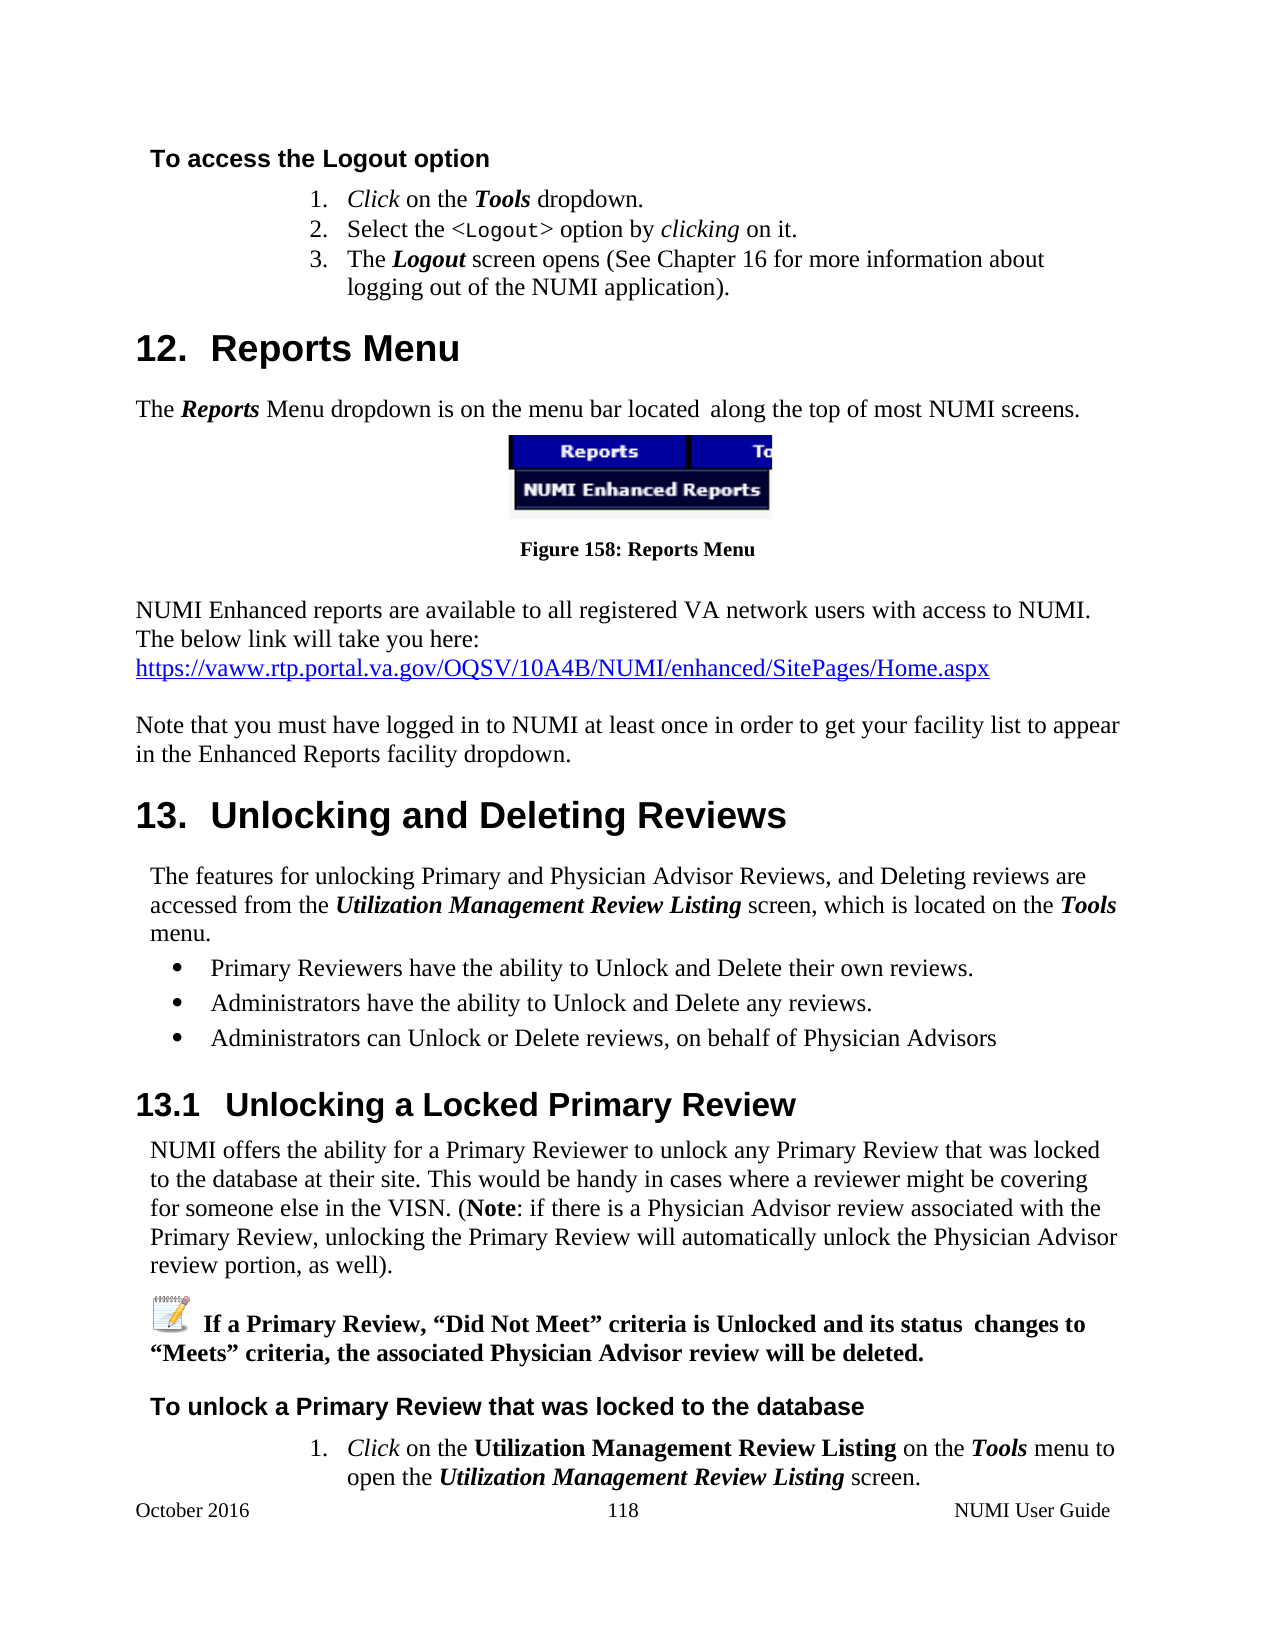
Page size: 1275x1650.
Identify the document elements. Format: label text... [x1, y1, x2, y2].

text Note that you must have logged in to NUMI at least once in order to get your facility list to appear in the Enhanced Reports facility dropdown. [135, 711, 1139, 768]
picture [508, 435, 773, 519]
subtitle Reports Menu [135, 326, 1139, 369]
picture [150, 1291, 191, 1333]
list Select the <Logout> option by clicking on it. [309, 214, 1139, 244]
list Click on the Utilization Management Review Listing on the Tools menu to open the Utilization Management Review Listing screen. [309, 1433, 1117, 1490]
list Administrators have the ability to Unlock and Delete any reviews. [173, 988, 1139, 1017]
list Administrators can Unlock or Delete reviews, on behalf of Physician Advisors [173, 1023, 1139, 1052]
subtitle To access the Logout option [150, 144, 1139, 172]
list Click on the Tools dropdown. [309, 185, 1139, 214]
list Primary Reviewers have the ability to Unlock and Delete their own reviews. [173, 953, 1139, 982]
subtitle To unlock a Primary Review that was locked to the database [150, 1392, 1139, 1420]
text The Reports Menu dropdown is on the menu bar located along the top of most NUMI screens. [135, 394, 1118, 423]
text Figure 158: Reports Menu [135, 537, 1139, 561]
subtitle Unlocking and Deleting Reviews [135, 793, 1139, 836]
text The features for unlocking Primary and Physician Advisor Reviews, and Deleting reviews are accessed from the Utilization Management Review Listing screen, which is located on the Tools menu. [150, 861, 1121, 947]
subtitle Unlocking a Locked Primary Review [135, 1085, 1139, 1123]
text NUMI Enhanced reports are available to all registered VA network users with access to NUMI. The below link will take you here: https://vaww.rtp.portal.va.gov/OQSV/10A4B/NUMI/enhanced/SitePages/Home.aspx [135, 596, 1139, 682]
list The Logout screen opens (See Chapter 16 for more information about logging out of the NUMI application). [309, 244, 1053, 301]
text If a Primary Review, “Did Not Meet” criteria is Unlocked and its status changes to “Meets” criteria, the associated Physician Advisor review will be deleted. [150, 1292, 1139, 1367]
text NUMI offers the ability for a Primary Reviewer to unlock any Primary Review that was locked to the database at their site. This would be handy in cases where a reviewer might be covering for someone else in the VISN. (Note: if there is a Physician Advisor review associated with the Primary Review, unlocking the Primary Review will automatically unlock the Physician Advisor review portion, as well). [150, 1136, 1121, 1279]
